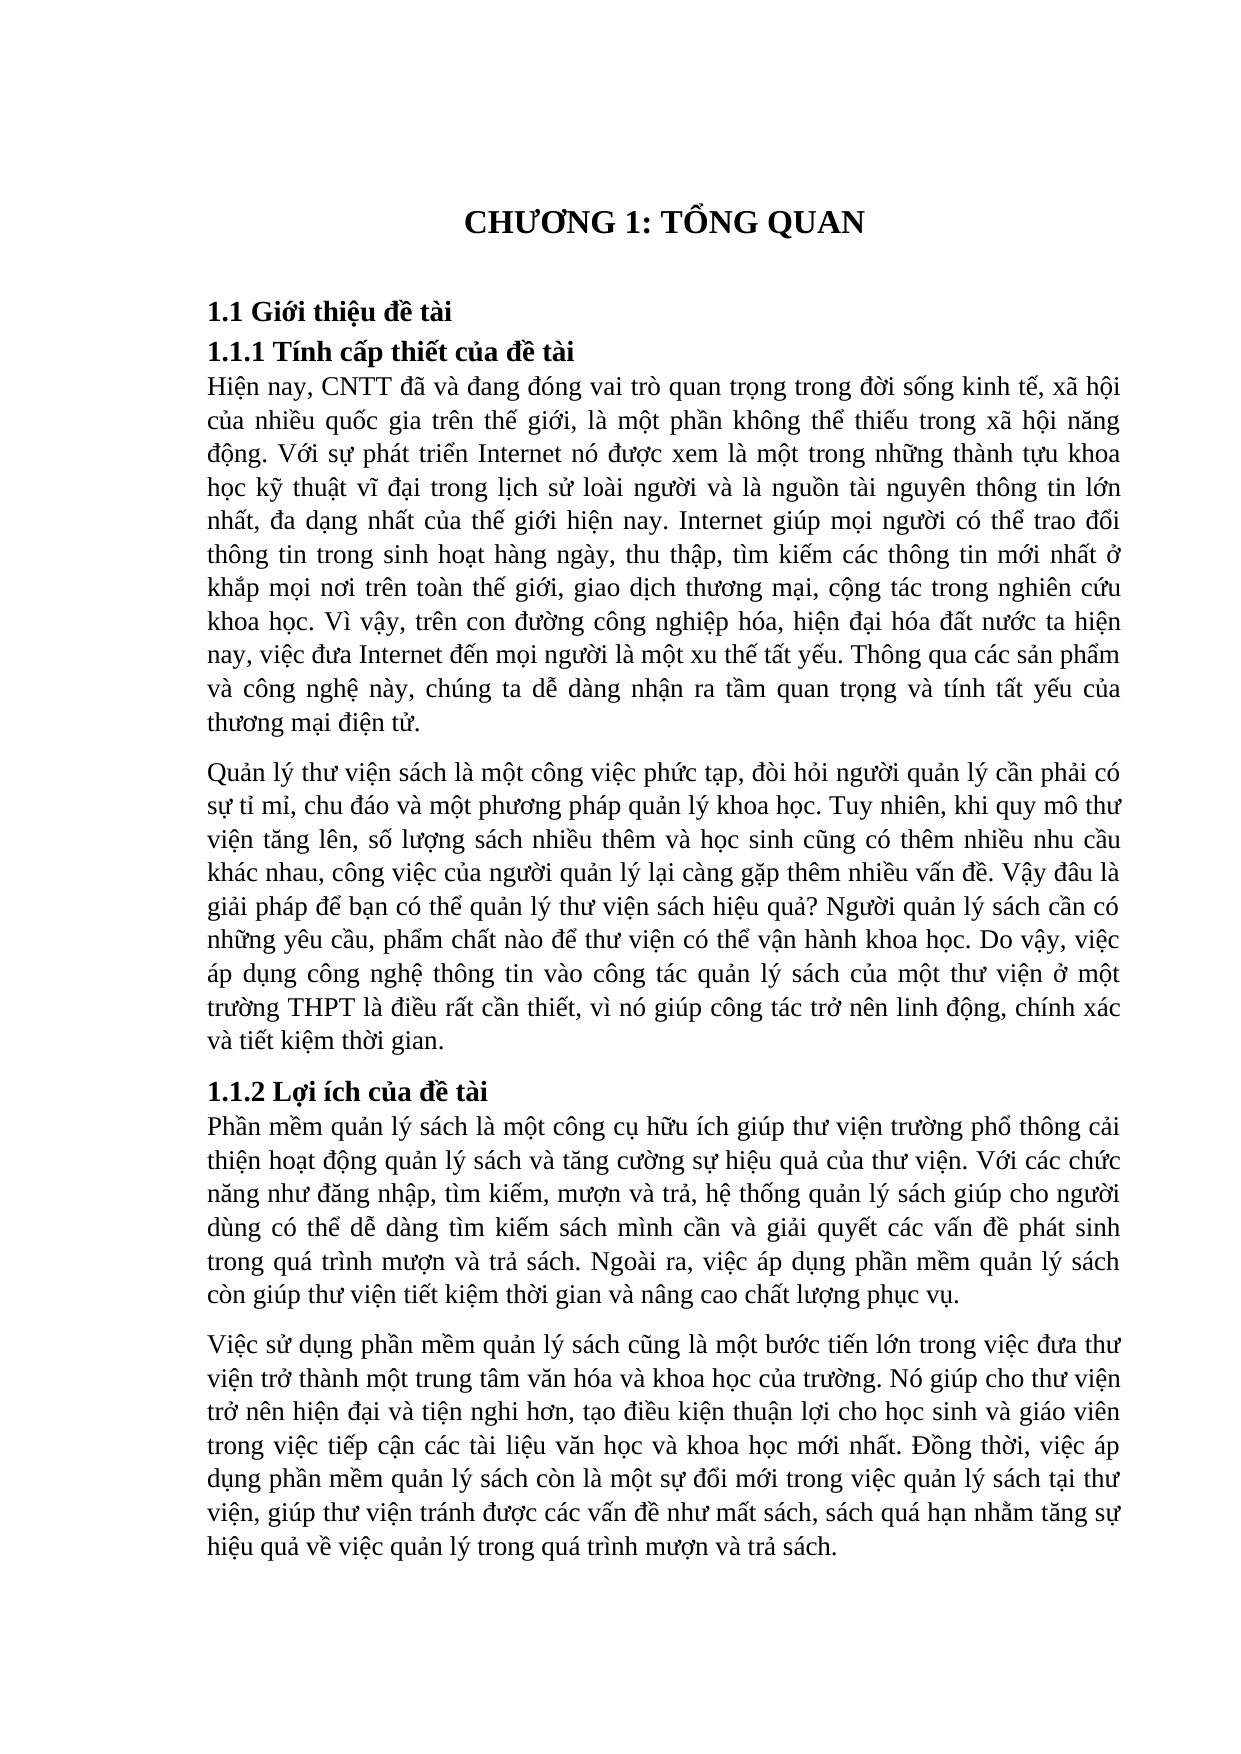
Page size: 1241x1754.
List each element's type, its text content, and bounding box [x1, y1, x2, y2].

text Hiện nay, CNTT đã và đang đóng vai trò quan trọng trong đời sống kinh tế, xã hội của nhiều quốc gia trên thế giới, là một phần không thể thiếu trong xã hội năng động. Với sự phát triển Internet nó được xem là một trong những thành tựu khoa học kỹ thuật vĩ đại trong lịch sử loài người và là nguồn tài nguyên thông tin lớn nhất, đa dạng nhất của thế giới hiện nay. Internet giúp mọi người có thể trao đổi thông tin trong sinh hoạt hàng ngày, thu thập, tìm kiếm các thông tin mới nhất ở khắp mọi nơi trên toàn thế giới, giao dịch thương mại, cộng tác trong nghiên cứu khoa học. Vì vậy, trên con đường công nghiệp hóa, hiện đại hóa đất nước ta hiện nay, việc đưa Internet đến mọi người là một xu thế tất yếu. Thông qua các sản phẩm và công nghệ này, chúng ta dễ dàng nhận ra tầm quan trọng và tính tất yếu của thương mại điện tử. [207, 370, 1122, 737]
text Quản lý thư viện sách là một công việc phức tạp, đòi hỏi người quản lý cần phải có sự tỉ mỉ, chu đáo và một phương pháp quản lý khoa học. Tuy nhiên, khi quy mô thư viện tăng lên, số lượng sách nhiều thêm và học sinh cũng có thêm nhiều nhu cầu khác nhau, công việc của người quản lý lại càng gặp thêm nhiều vấn đề. Vậy đâu là giải pháp để bạn có thể quản lý thư viện sách hiệu quả? Người quản lý sách cần có những yêu cầu, phẩm chất nào để thư viện có thể vận hành khoa học. Do vậy, việc áp dụng công nghệ thông tin vào công tác quản lý sách của một thư viện ở một trường THPT là điều rất cần thiết, vì nó giúp công tác trở nên linh động, chính xác và tiết kiệm thời gian. [207, 756, 1122, 1055]
text Phần mềm quản lý sách là một công cụ hữu ích giúp thư viện trường phổ thông cải thiện hoạt động quản lý sách và tăng cường sự hiệu quả của thư viện. Với các chức năng như đăng nhập, tìm kiếm, mượn và trả, hệ thống quản lý sách giúp cho người dùng có thể dễ dàng tìm kiếm sách mình cần và giải quyết các vấn đề phát sinh trong quá trình mượn và trả sách. Ngoài ra, việc áp dụng phần mềm quản lý sách còn giúp thư viện tiết kiệm thời gian và nâng cao chất lượng phục vụ. [207, 1111, 1122, 1309]
subtitle 1.1.1 Tính cấp thiết của đề tài [207, 334, 1122, 368]
subtitle 1.1.2 Lợi ích của đề tài [207, 1074, 1122, 1108]
subtitle 1.1 Giới thiệu đề tài [207, 294, 1122, 327]
subtitle CHƯƠNG 1: TỔNG QUAN [207, 202, 1122, 241]
text Việc sử dụng phần mềm quản lý sách cũng là một bước tiến lớn trong việc đưa thư viện trở thành một trung tâm văn hóa và khoa học của trường. Nó giúp cho thư viện trở nên hiện đại và tiện nghi hơn, tạo điều kiện thuận lợi cho học sinh và giáo viên trong việc tiếp cận các tài liệu văn học và khoa học mới nhất. Đồng thời, việc áp dụng phần mềm quản lý sách còn là một sự đổi mới trong việc quản lý sách tại thư viện, giúp thư viện tránh được các vấn đề như mất sách, sách quá hạn nhằm tăng sự hiệu quả về việc quản lý trong quá trình mượn và trả sách. [207, 1328, 1122, 1561]
